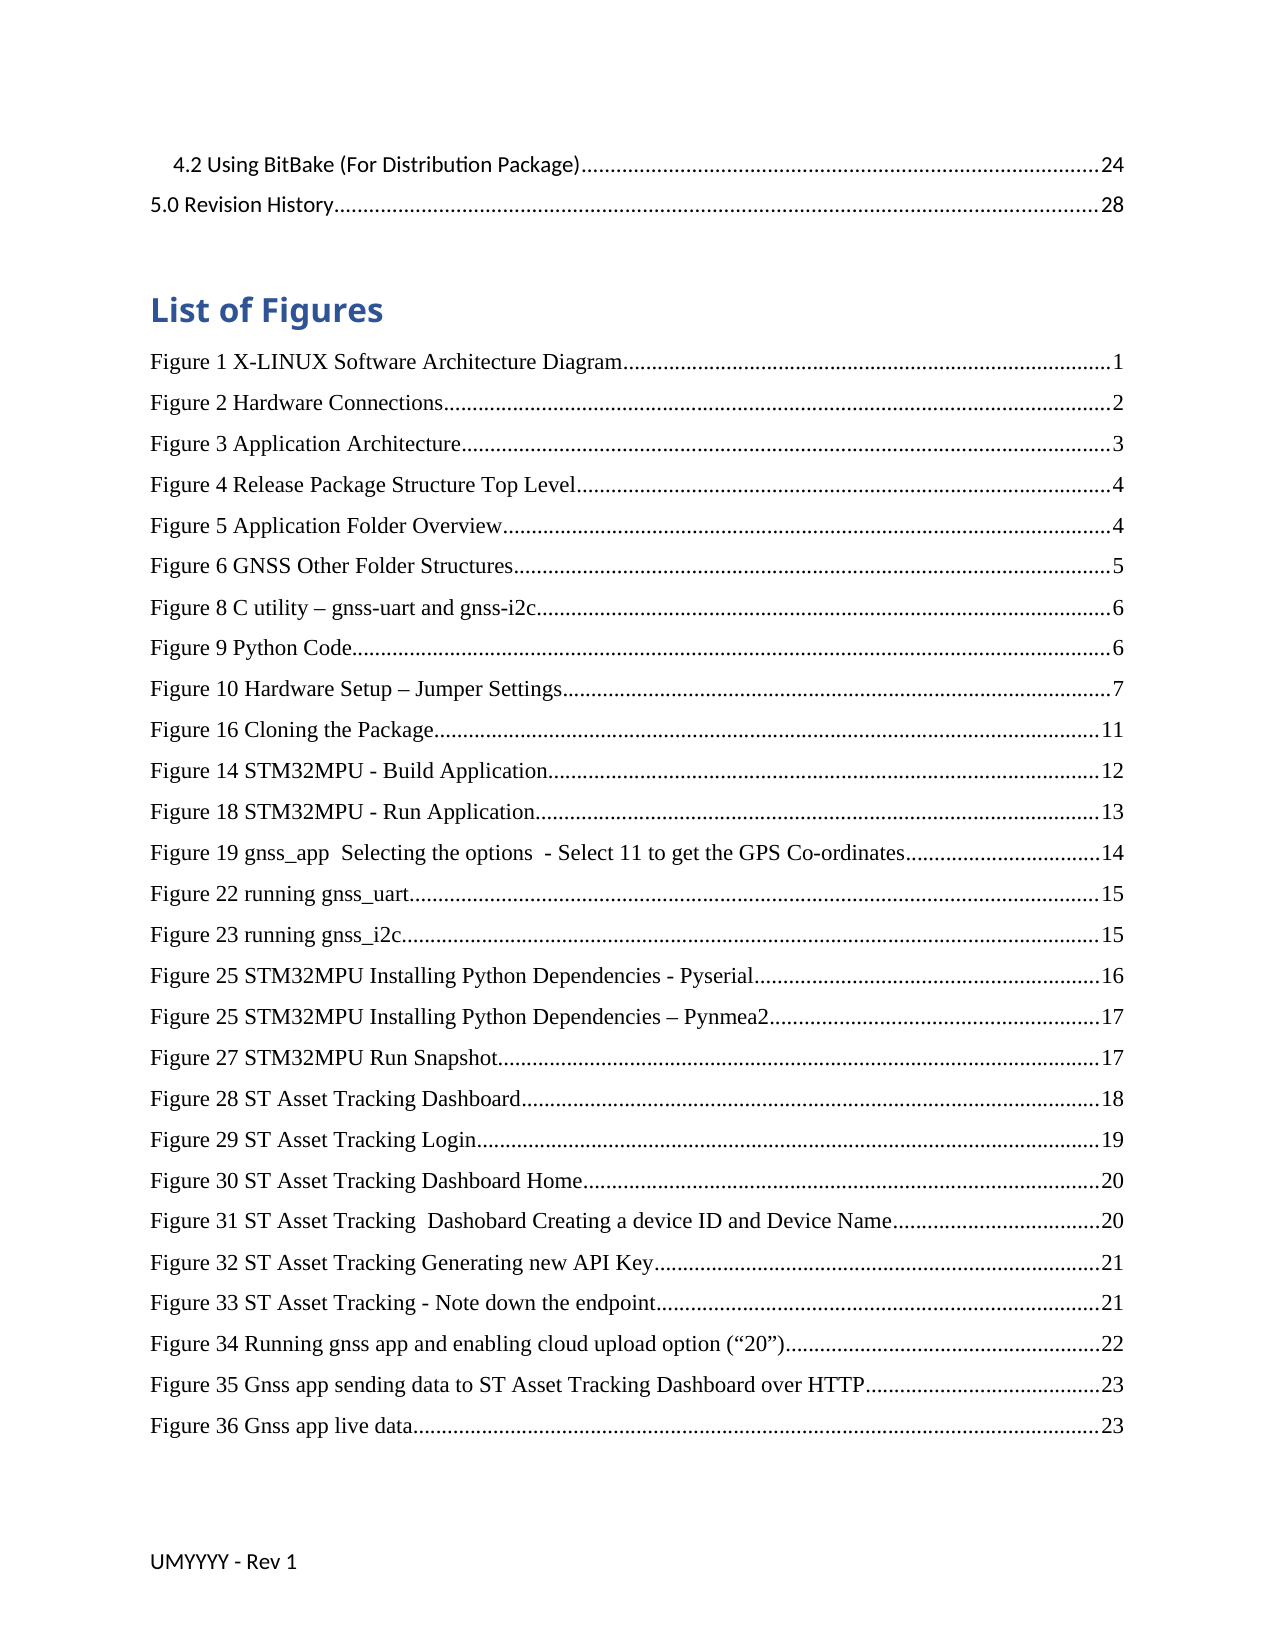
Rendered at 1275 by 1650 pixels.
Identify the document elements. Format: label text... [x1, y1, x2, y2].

text Figure 16 Cloning the Package 11 [150, 716, 1125, 743]
text Figure 4 Release Package Structure Top Level 4 [150, 471, 1125, 497]
text Figure 5 Application Folder Overview 4 [150, 512, 1125, 538]
text Figure 28 ST Asset Tracking Dashboard 18 [150, 1085, 1125, 1111]
text Figure 32 ST Asset Tracking Generating new API Key 21 [150, 1248, 1125, 1275]
text Figure 25 STM32MPU Installing Python Dependencies - Pyserial 16 [150, 962, 1125, 988]
text Figure 22 running gnss_uart 15 [150, 880, 1125, 906]
text Figure 30 ST Asset Tracking Dashboard Home 20 [150, 1167, 1125, 1193]
text Figure 10 Hardware Setup – Jumper Settings 7 [150, 675, 1125, 702]
subtitle List of Figures [150, 286, 1125, 332]
text Figure 18 STM32MPU - Run Application 13 [150, 798, 1125, 824]
text Figure 23 running gnss_i2c 15 [150, 921, 1125, 947]
text Figure 25 STM32MPU Installing Python Dependencies – Pynmea2 17 [150, 1003, 1125, 1029]
text Figure 2 Hardware Connections 2 [150, 389, 1125, 415]
text Figure 1 X-LINUX Software Architecture Diagram 1 [150, 348, 1125, 374]
text Figure 31 ST Asset Tracking Dashobard Creating a device ID and Device Name 20 [150, 1208, 1125, 1234]
text Figure 9 Python Code 6 [150, 634, 1125, 661]
text Figure 36 Gnss app live data 23 [150, 1412, 1125, 1439]
text Figure 8 C utility – gnss-uart and gnss-i2c 6 [150, 593, 1125, 620]
text Figure 34 Running gnss app and enabling cloud upload option (“20”) 22 [150, 1330, 1125, 1357]
text Figure 27 STM32MPU Run Snapshot 17 [150, 1044, 1125, 1070]
text Figure 29 ST Asset Tracking Login 19 [150, 1126, 1125, 1152]
text Figure 19 gnss_app Selecting the options - Select 11 to get the GPS Co-ordinates 14 [150, 839, 1125, 866]
text Figure 14 STM32MPU - Build Application 12 [150, 757, 1125, 784]
text Figure 33 ST Asset Tracking - Note down the endpoint 21 [150, 1289, 1125, 1316]
text Figure 35 Gnss app sending data to ST Asset Tracking Dashboard over HTTP 23 [150, 1371, 1125, 1398]
text Figure 3 Application Architecture 3 [150, 430, 1125, 456]
text Figure 6 GNSS Other Folder Structures 5 [150, 553, 1125, 579]
